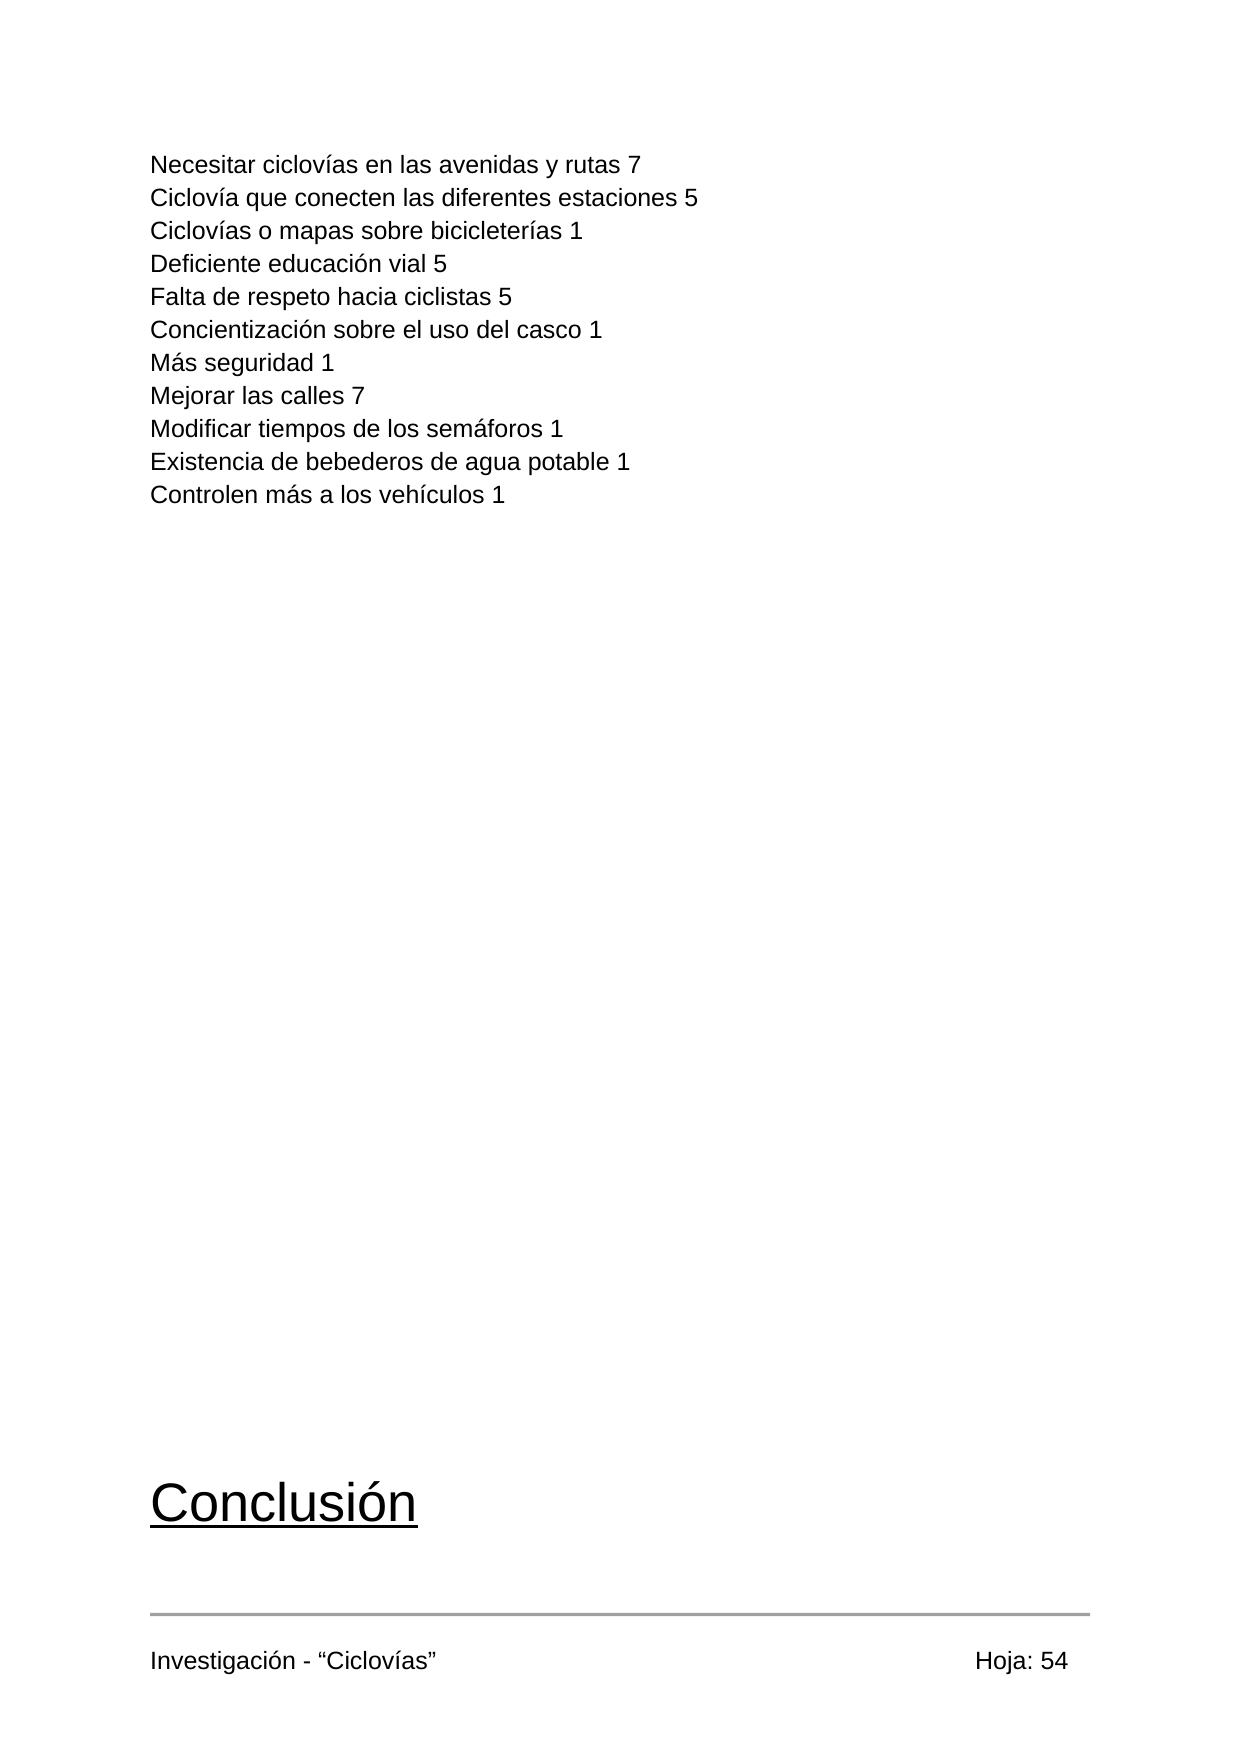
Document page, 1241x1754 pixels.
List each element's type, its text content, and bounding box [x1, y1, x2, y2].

text Más seguridad 1 [150, 348, 1090, 377]
text Existencia de bebederos de agua potable 1 [150, 447, 1090, 476]
text Deficiente educación vial 5 [150, 249, 1090, 278]
text Ciclovía que conecten las diferentes estaciones 5 [150, 183, 1090, 212]
text Modificar tiempos de los semáforos 1 [150, 414, 1090, 443]
text Concientización sobre el uso del casco 1 [150, 315, 1090, 344]
text Controlen más a los vehículos 1 [150, 480, 1090, 509]
title Conclusión [150, 1471, 1090, 1533]
text Falta de respeto hacia ciclistas 5 [150, 282, 1090, 311]
text Ciclovías o mapas sobre bicicleterías 1 [150, 216, 1090, 245]
text Necesitar ciclovías en las avenidas y rutas 7 [150, 150, 1090, 179]
text Mejorar las calles 7 [150, 381, 1090, 410]
